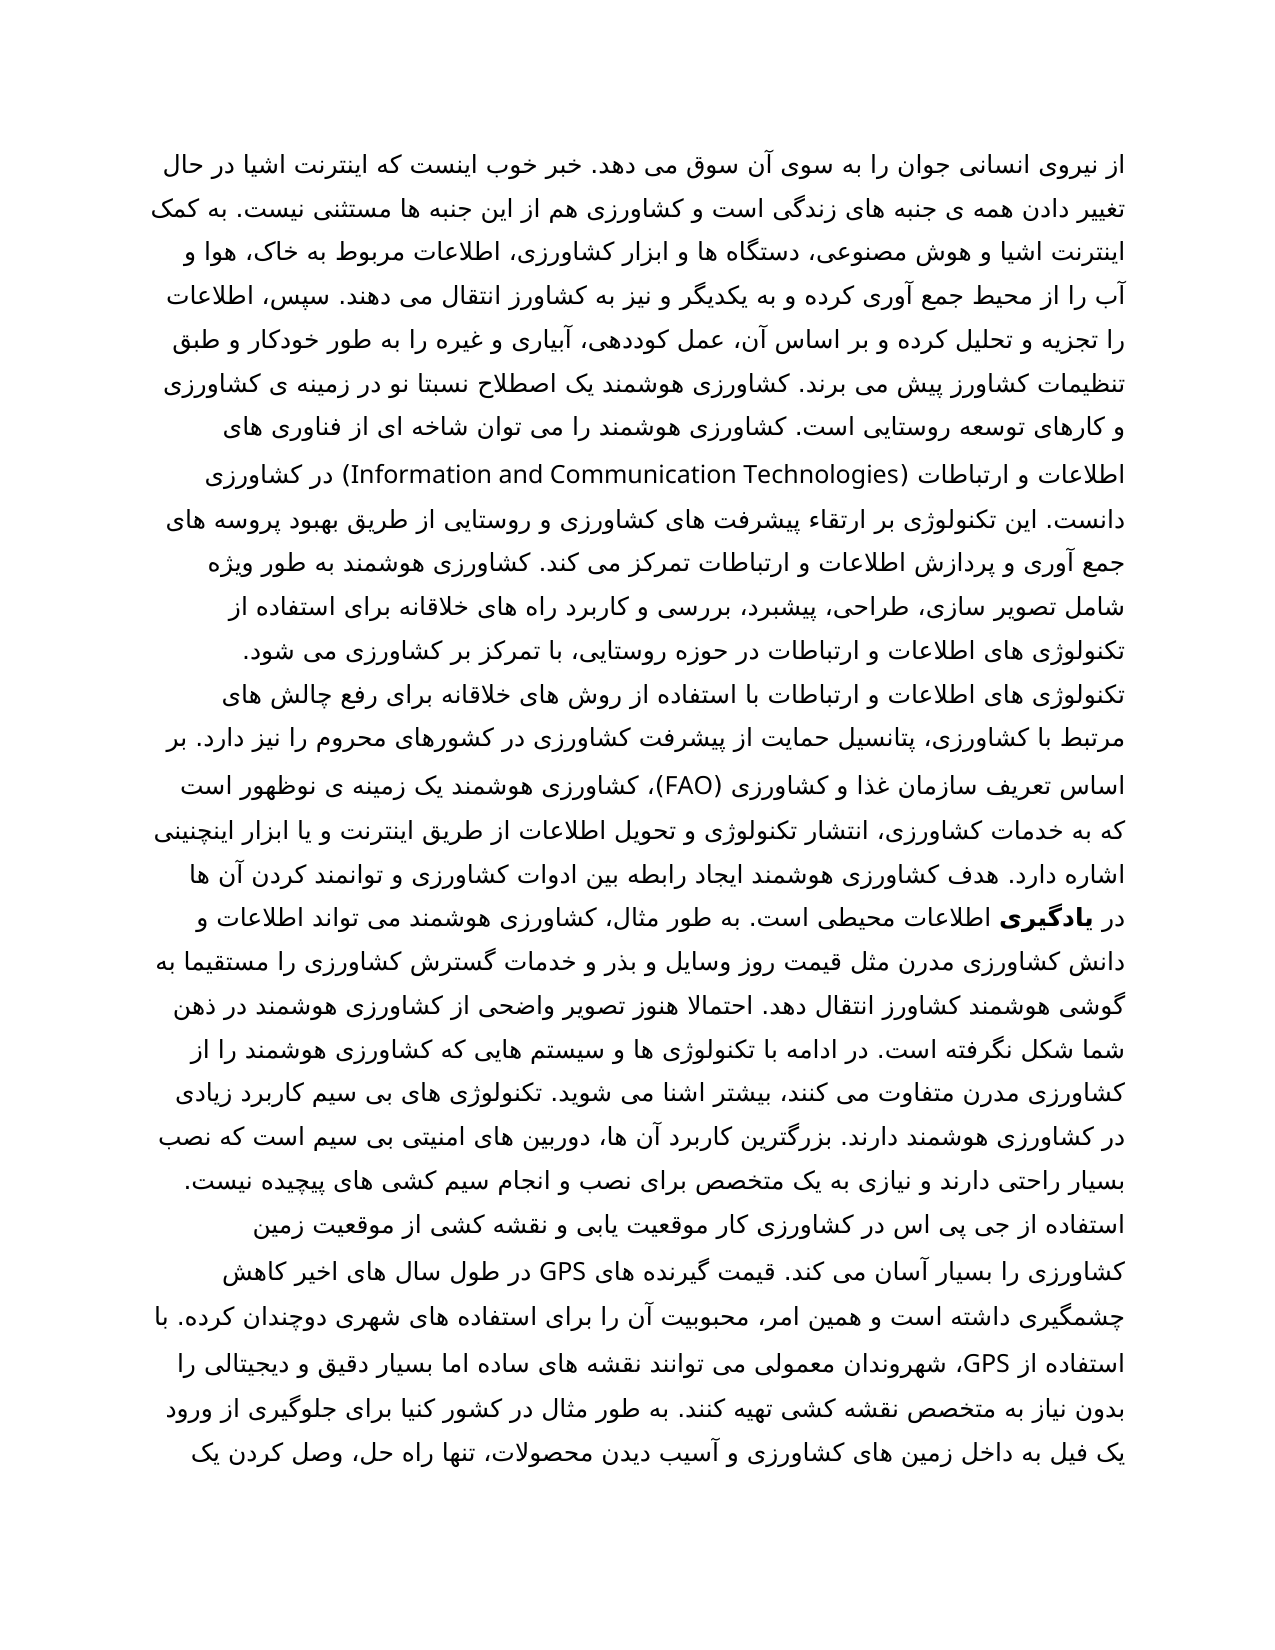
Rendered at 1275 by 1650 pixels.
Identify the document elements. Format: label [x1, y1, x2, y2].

text [150, 150, 1125, 1467]
